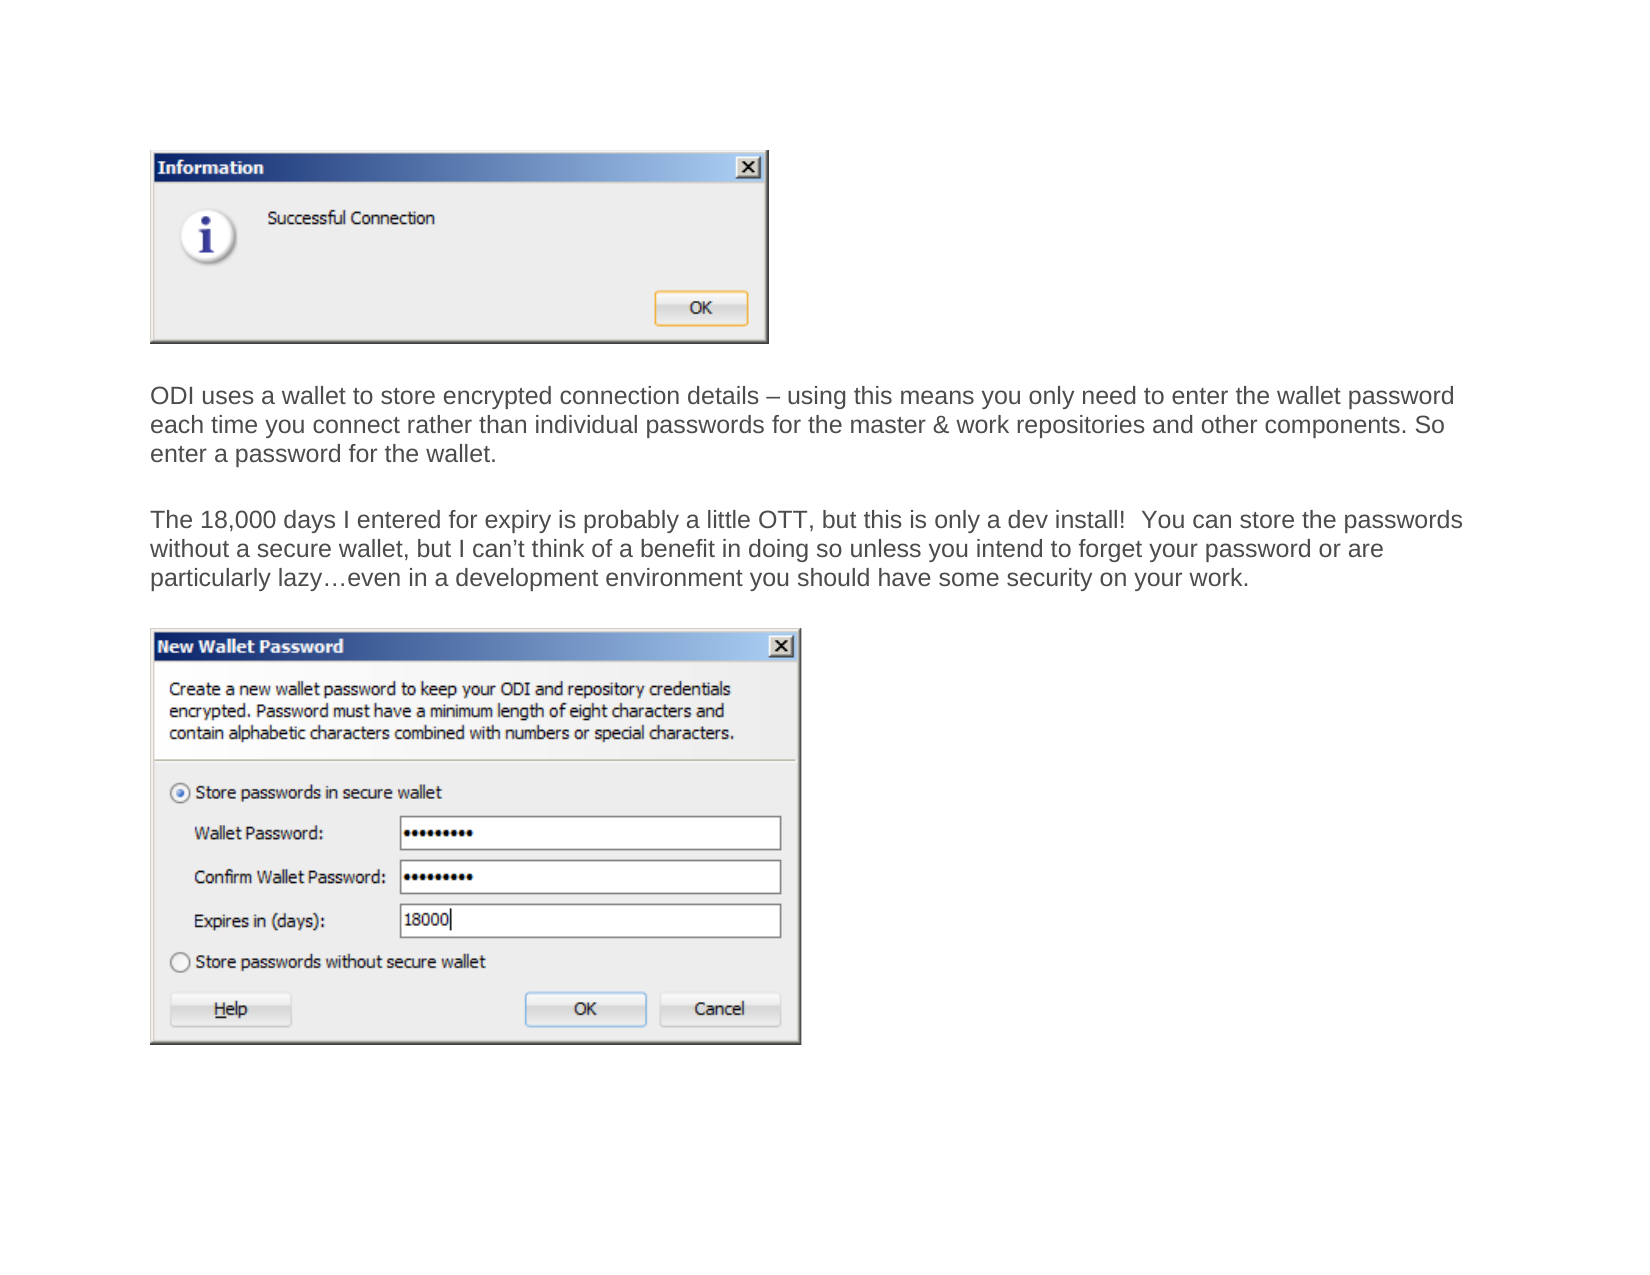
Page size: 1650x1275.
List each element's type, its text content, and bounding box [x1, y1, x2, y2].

picture [150, 628, 802, 1045]
text ODI uses a wallet to store encrypted connection details – using this means you only need to enter the wallet password each time you connect rather than individual passwords for the master & work repositories and other components. So enter a password for the wallet. [150, 381, 1500, 467]
text The 18,000 days I entered for expiry is probably a little OTT, but this is only a dev install! You can store the passwords without a secure wallet, but I can’t think of a benefit in doing so unless you intend to forget your password or are particularly lazy…even in a development environment you should have some security on your work. [150, 505, 1500, 591]
picture [150, 150, 769, 344]
